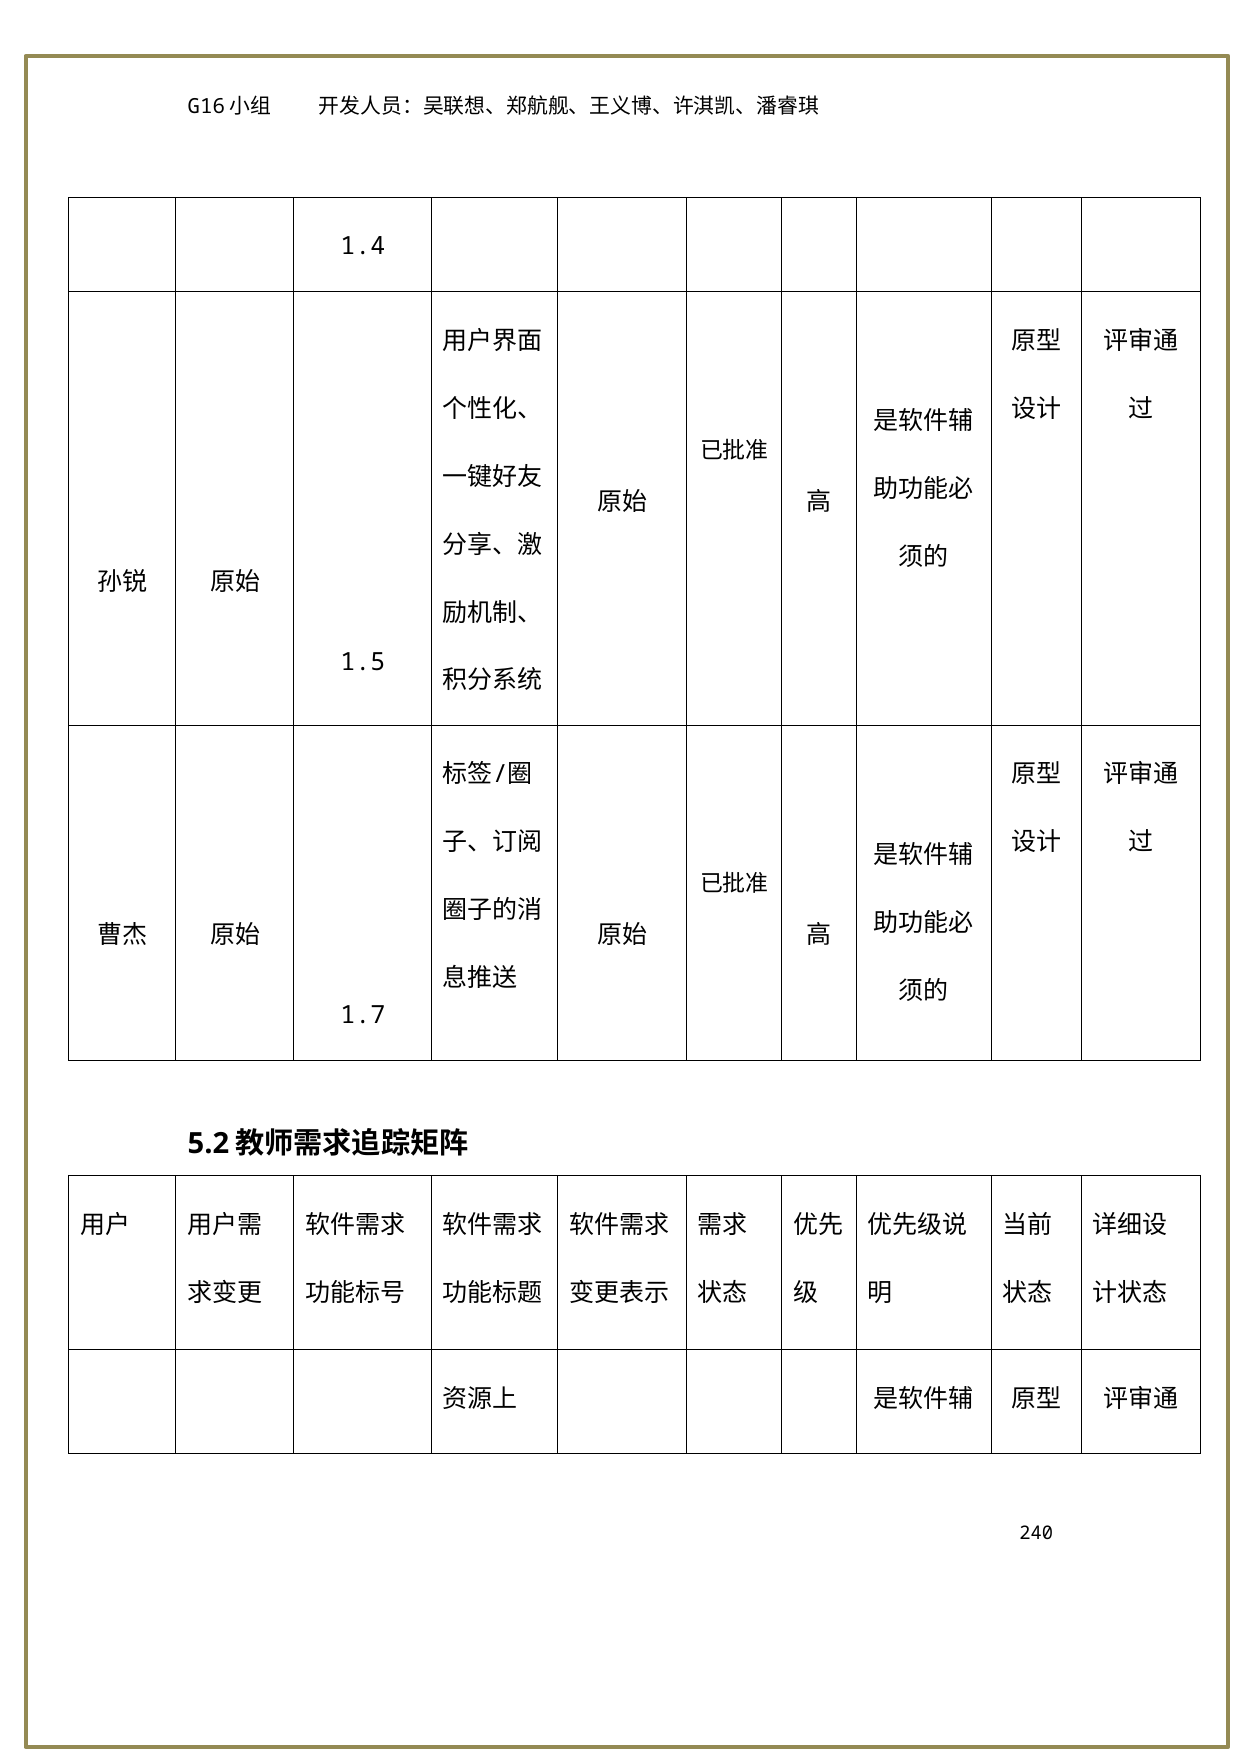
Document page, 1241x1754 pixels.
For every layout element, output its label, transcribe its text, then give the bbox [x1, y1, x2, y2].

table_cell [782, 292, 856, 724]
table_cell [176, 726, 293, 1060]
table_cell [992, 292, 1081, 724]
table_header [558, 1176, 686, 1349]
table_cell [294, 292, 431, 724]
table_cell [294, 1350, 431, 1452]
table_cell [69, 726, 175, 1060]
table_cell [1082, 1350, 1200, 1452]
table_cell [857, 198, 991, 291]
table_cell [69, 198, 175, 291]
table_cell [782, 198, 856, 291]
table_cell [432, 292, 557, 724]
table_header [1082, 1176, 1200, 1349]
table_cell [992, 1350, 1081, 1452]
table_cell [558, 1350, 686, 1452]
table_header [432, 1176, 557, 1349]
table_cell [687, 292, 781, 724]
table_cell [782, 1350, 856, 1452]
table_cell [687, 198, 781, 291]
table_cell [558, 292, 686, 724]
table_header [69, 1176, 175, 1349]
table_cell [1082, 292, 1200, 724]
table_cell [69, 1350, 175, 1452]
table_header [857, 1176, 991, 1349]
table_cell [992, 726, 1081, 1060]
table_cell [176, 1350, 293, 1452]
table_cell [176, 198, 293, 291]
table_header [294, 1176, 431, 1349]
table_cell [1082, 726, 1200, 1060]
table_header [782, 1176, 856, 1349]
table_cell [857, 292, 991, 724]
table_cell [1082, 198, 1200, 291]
subtitle 5.2教师需求追踪矩阵 [187, 1120, 1053, 1162]
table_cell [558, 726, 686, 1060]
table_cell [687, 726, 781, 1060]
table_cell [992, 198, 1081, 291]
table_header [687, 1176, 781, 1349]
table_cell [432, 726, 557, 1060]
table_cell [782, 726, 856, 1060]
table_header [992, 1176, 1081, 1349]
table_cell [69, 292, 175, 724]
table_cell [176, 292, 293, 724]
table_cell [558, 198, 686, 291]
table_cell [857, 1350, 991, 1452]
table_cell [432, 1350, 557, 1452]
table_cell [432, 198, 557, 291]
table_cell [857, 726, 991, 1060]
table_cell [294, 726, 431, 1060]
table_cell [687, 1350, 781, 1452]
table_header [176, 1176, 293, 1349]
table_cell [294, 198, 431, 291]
